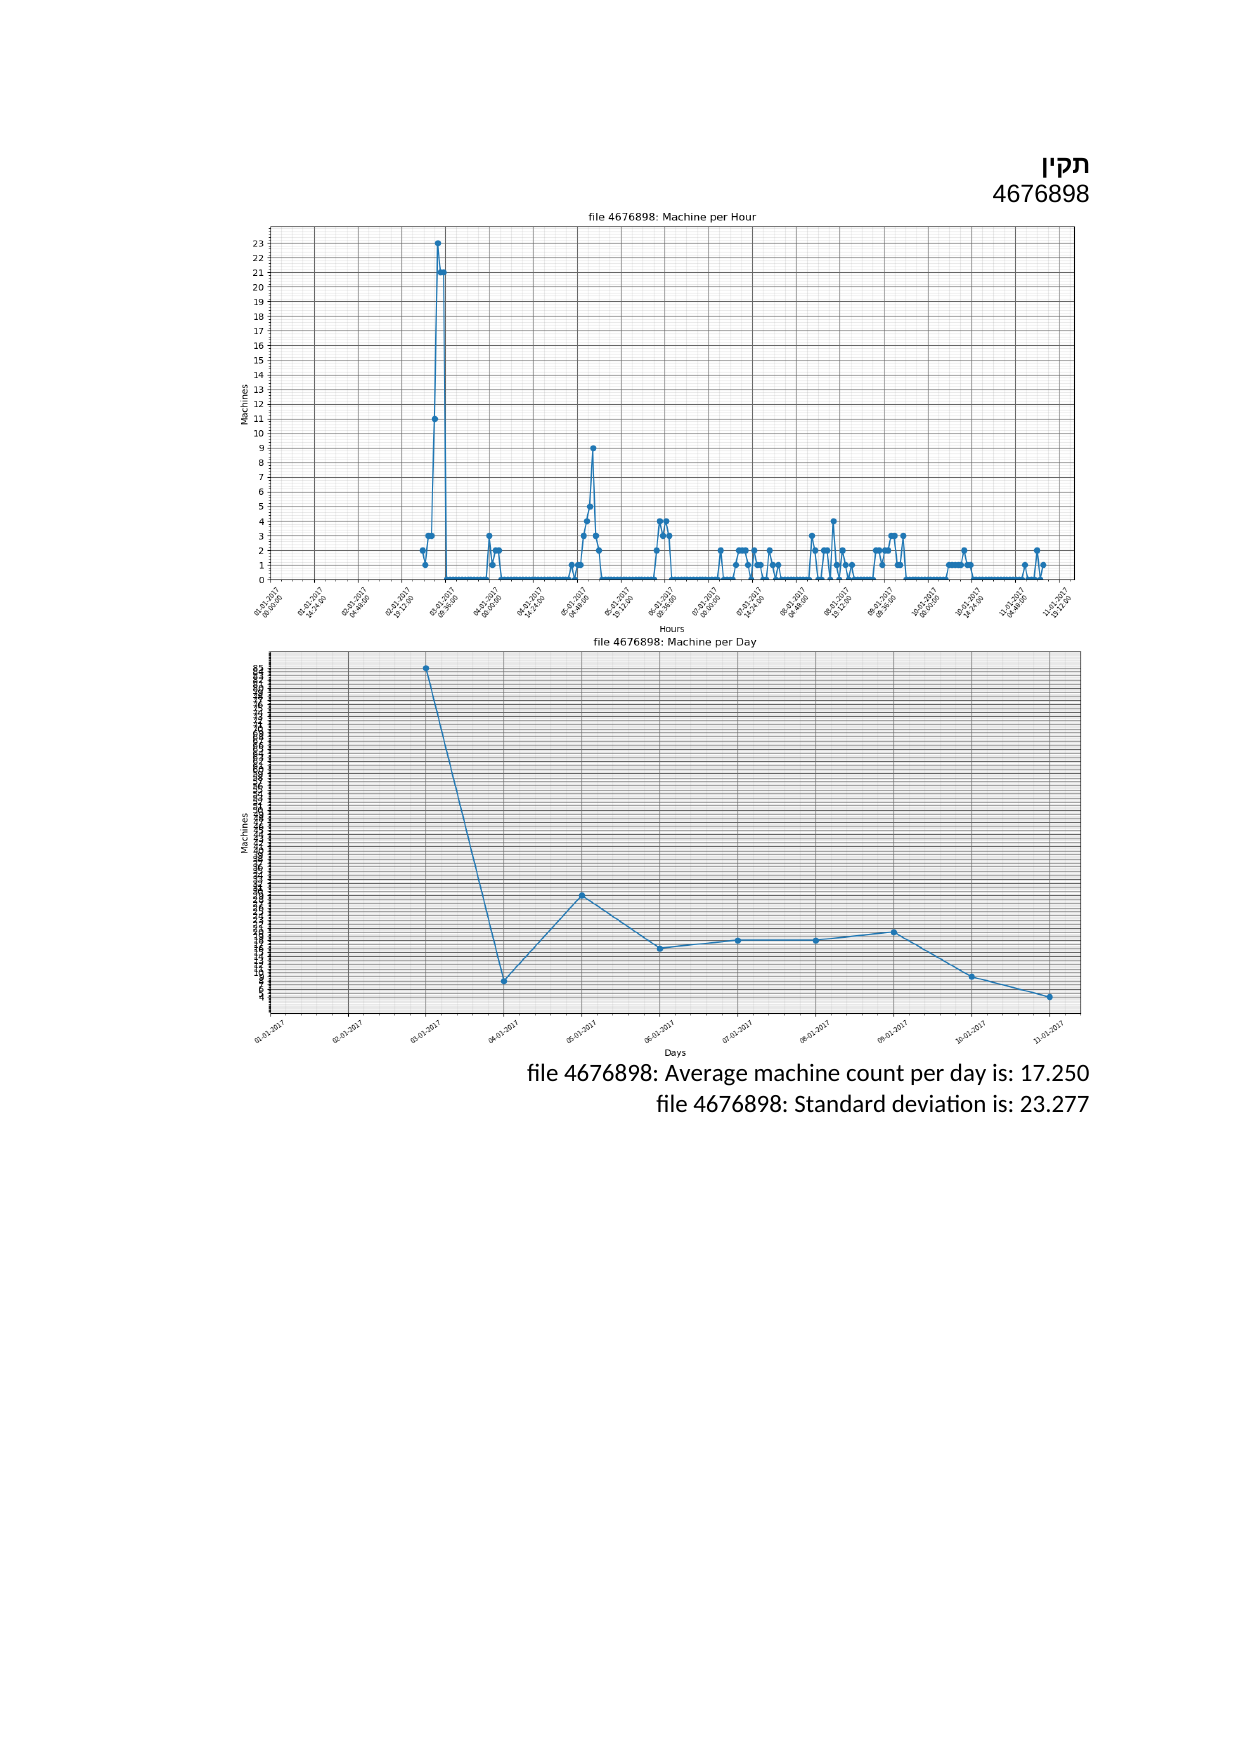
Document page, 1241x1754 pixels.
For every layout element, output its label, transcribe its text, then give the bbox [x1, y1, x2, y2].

text 4676898 [150, 179, 1090, 207]
text תקין [150, 150, 1090, 179]
text file 4676898: Average machine count per day is: 17.250 [150, 1057, 1090, 1088]
text file 4676898: Standard deviation is: 23.277 [150, 1088, 1090, 1118]
picture [225, 207, 1090, 1058]
